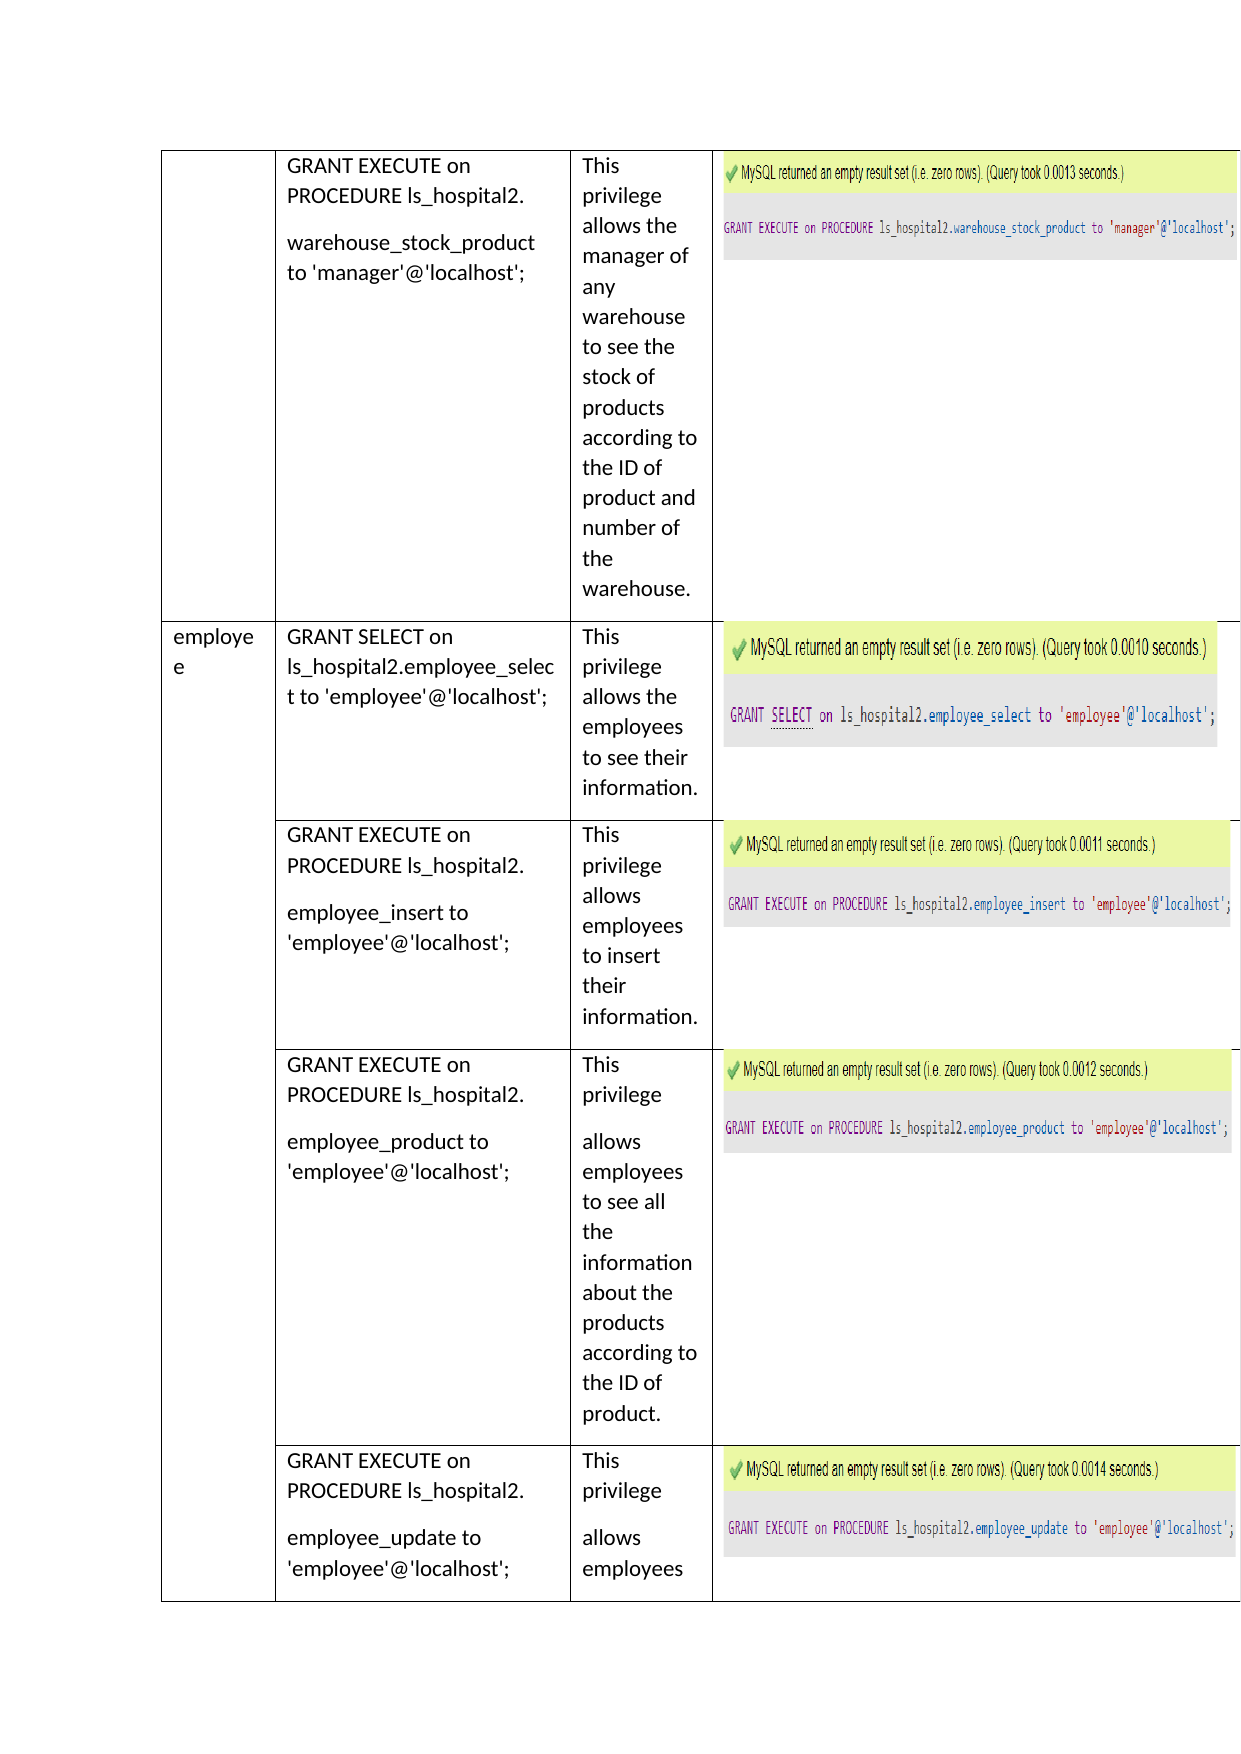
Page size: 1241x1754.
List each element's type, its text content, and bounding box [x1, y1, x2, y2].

picture [723, 151, 1237, 260]
table_cell This privilege allows employees to insert their information. [571, 821, 712, 1049]
table_cell [713, 821, 1240, 1049]
table_cell [713, 1050, 1240, 1445]
picture [723, 1446, 1236, 1557]
picture [723, 621, 1218, 747]
table_cell [713, 1446, 1240, 1601]
table_cell [713, 622, 1240, 819]
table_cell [276, 1446, 570, 1601]
table_cell [713, 151, 1240, 621]
table_cell This privilege allows employees to see all the information about the products according to the ID of product. [571, 1050, 712, 1445]
picture [723, 820, 1231, 927]
table_cell GRANT SELECT on ls_hospital2.employee_select to 'employee'@'localhost'; [276, 622, 570, 819]
table_cell GRANT EXECUTE on PROCEDURE ls_hospital2. employee_insert to 'employee'@'localhost'; [276, 821, 570, 1049]
table_cell This privilege allows the employees to see their information. [571, 622, 712, 819]
picture [723, 1049, 1232, 1153]
table_cell GRANT EXECUTE on PROCEDURE ls_hospital2. warehouse_stock_product to 'manager'@'localhost'; [276, 151, 570, 621]
table_cell This privilege allows the manager of any warehouse to see the stock of products according to the ID of product and number of the warehouse. [571, 151, 712, 621]
table_cell GRANT EXECUTE on PROCEDURE ls_hospital2. employee_product to 'employee'@'localhost'; [276, 1050, 570, 1445]
table_cell employee [162, 622, 275, 1601]
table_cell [571, 1446, 712, 1601]
